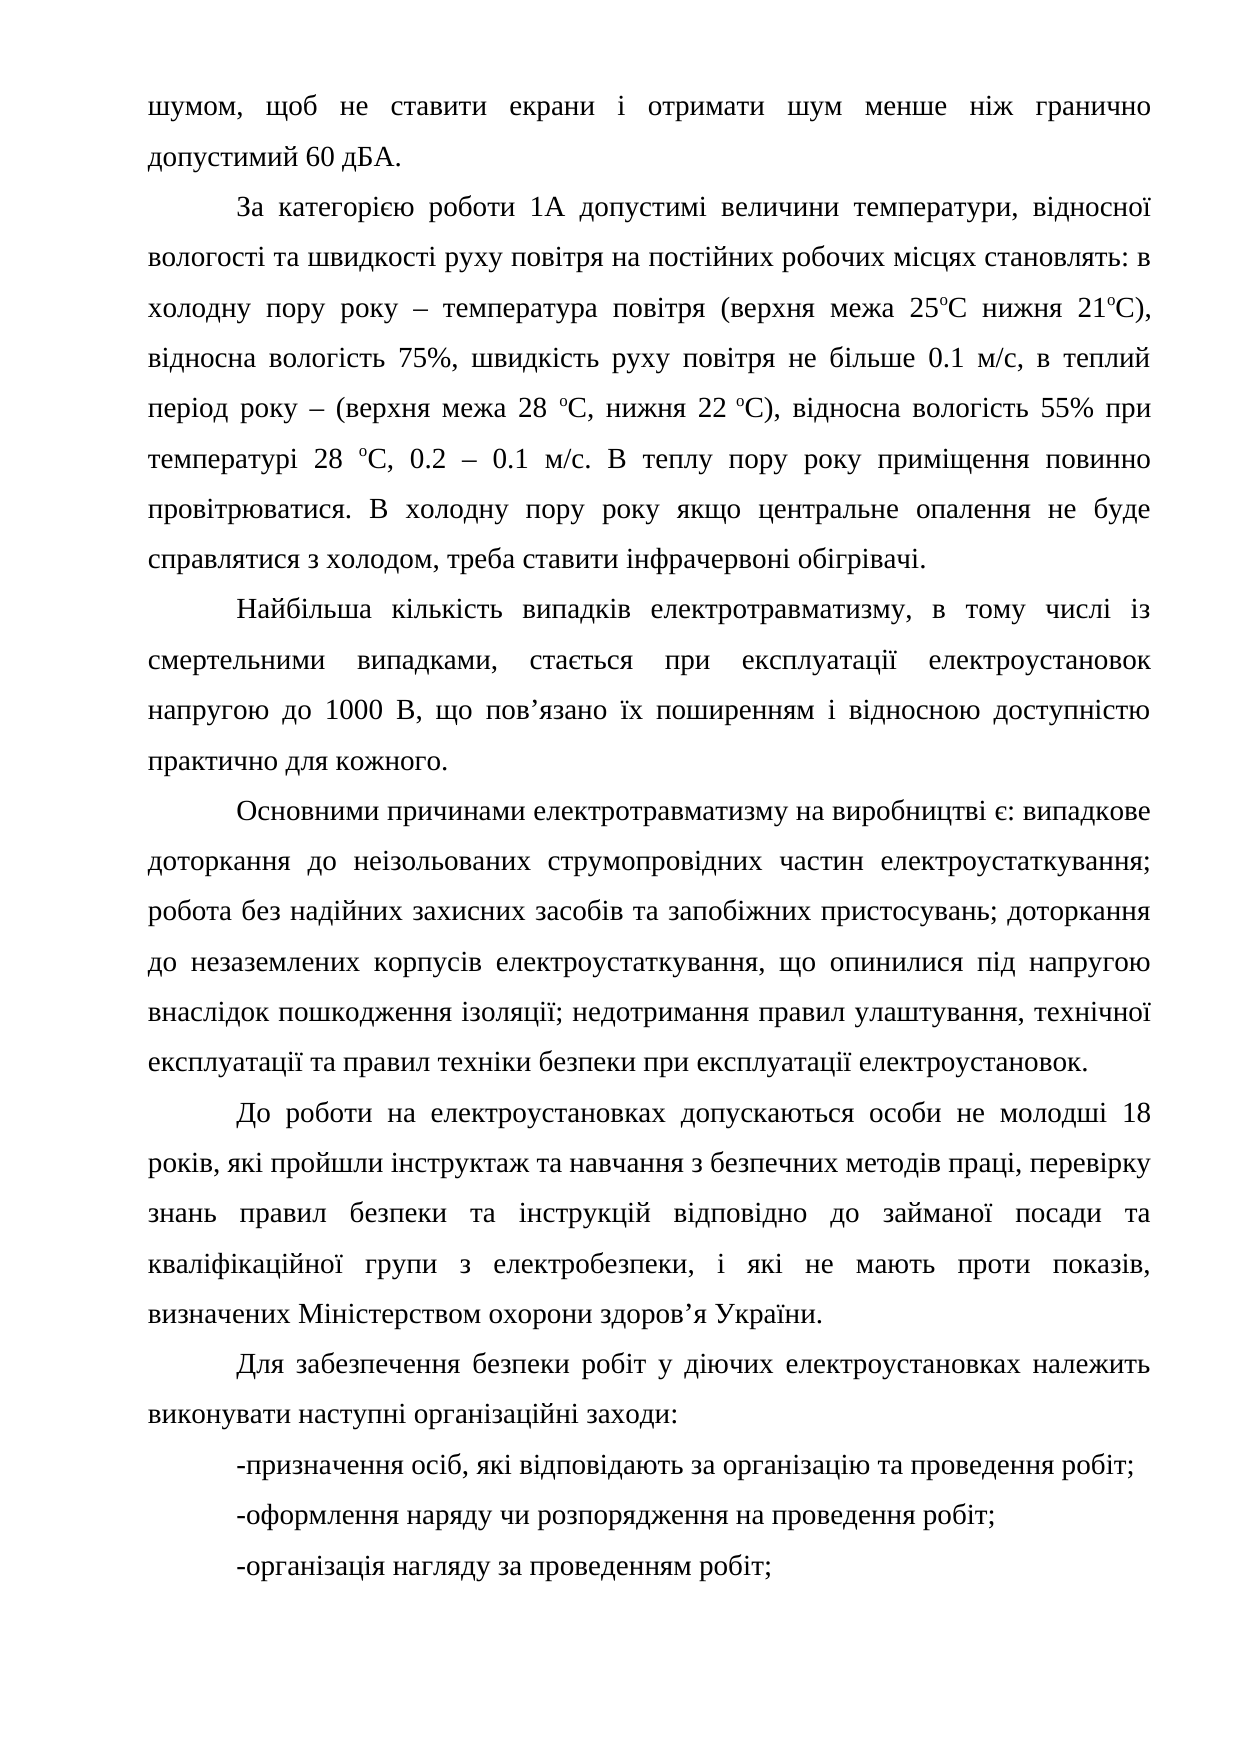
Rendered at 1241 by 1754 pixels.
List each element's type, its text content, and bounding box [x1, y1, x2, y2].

text Основними причинами електротравматизму на виробництві є: випадкове доторкання до неізольованих струмопровідних частин електроустаткування; робота без надійних захисних засобів та запобіжних пристосувань; доторкання до незаземлених корпусів електроустаткування, що опинилися під напругою внаслідок пошкодження ізоляції; недотримання правил улаштування, технічної експлуатації та правил техніки безпеки при експлуатації електроустановок. [148, 793, 1152, 1078]
text -оформлення наряду чи розпорядження на проведення робіт; [148, 1497, 1152, 1531]
text -організація нагляду за проведенням робіт; [148, 1548, 1152, 1581]
text За категорією роботи 1А допустимі величини температури, відносної вологості та швидкості руху повітря на постійних робочих місцях становлять: в холодну пору року – температура повітря (верхня межа 25оС нижня 21оС), відносна вологість 75%, швидкість руху повітря не більше 0.1 м/с, в теплий період року – (верхня межа 28 оС, нижня 22 оС), відносна вологість 55% при температурі 28 оС, 0.2 – 0.1 м/с. В теплу пору року приміщення повинно провітрюватися. В холодну пору року якщо центральне опалення не буде справлятися з холодом, треба ставити інфрачервоні обігрівачі. [148, 189, 1152, 575]
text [148, 88, 1152, 172]
text Для забезпечення безпеки робіт у діючих електроустановках належить виконувати наступні організаційні заходи: [148, 1346, 1152, 1430]
text -призначення осіб, які відповідають за організацію та проведення робіт; [148, 1447, 1152, 1481]
text Найбільша кількість випадків електротравматизму, в тому числі із смертельними випадками, стається при експлуатації електроустановок напругою до 1000 В, що пов’язано їх поширенням і відносною доступністю практично для кожного. [148, 592, 1152, 776]
text До роботи на електроустановках допускаються особи не молодші 18 років, які пройшли інструктаж та навчання з безпечних методів праці, перевірку знань правил безпеки та інструкцій відповідно до займаної посади та кваліфікаційної групи з електробезпеки, і які не мають проти показів, визначених Міністерством охорони здоров’я України. [148, 1095, 1152, 1329]
